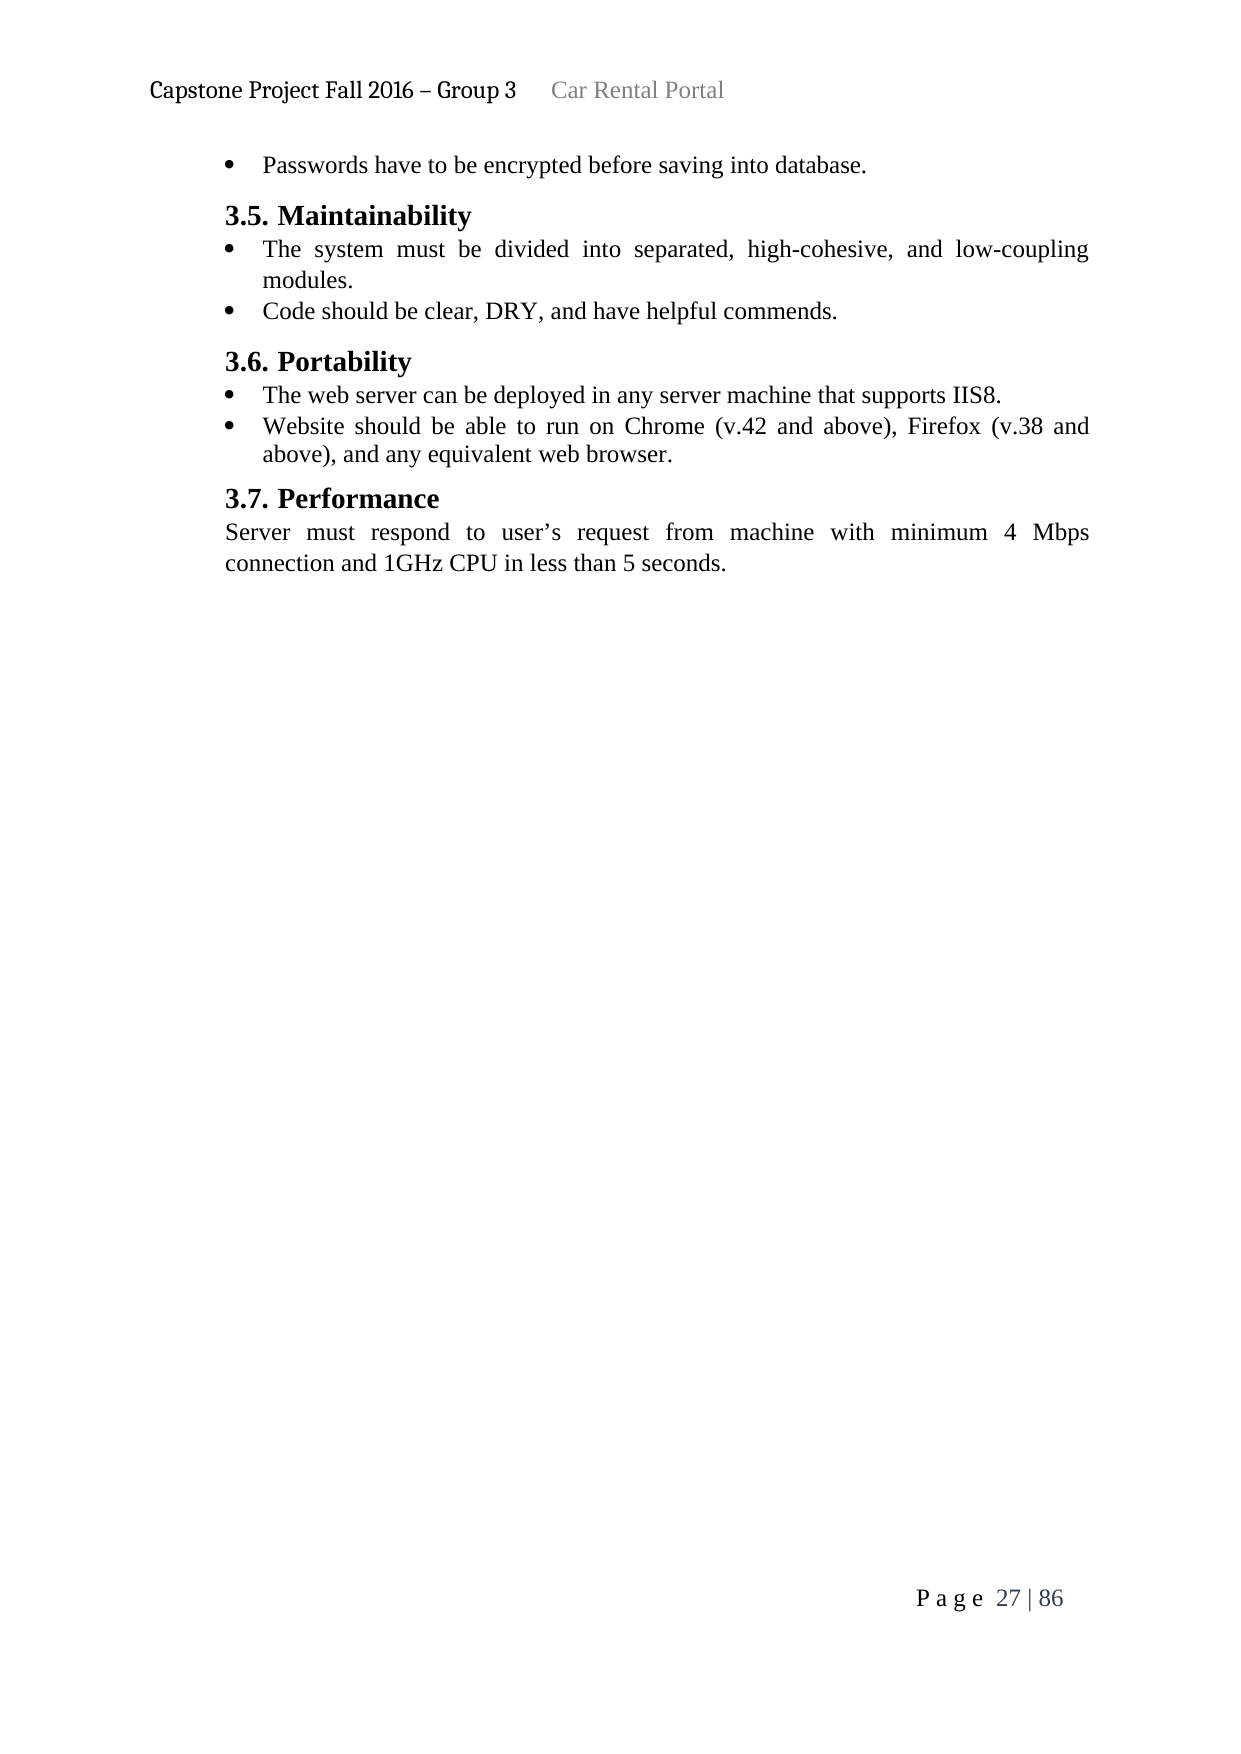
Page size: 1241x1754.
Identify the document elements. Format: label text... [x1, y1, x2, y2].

subtitle Performance [225, 481, 1090, 514]
list Code should be clear, DRY, and have helpful commends. [225, 296, 1090, 325]
subtitle Maintainability [225, 198, 1090, 231]
list Website should be able to run on Chrome (v.42 and above), Firefox (v.38 and above), and any equivalent web browser. [225, 411, 1090, 468]
subtitle Portability [225, 344, 1090, 377]
list The web server can be deployed in any server machine that supports IIS8. [225, 380, 1090, 408]
list Server must respond to user’s request from machine with minimum 4 Mbps connection and 1GHz CPU in less than 5 seconds. [225, 517, 1090, 577]
list The system must be divided into separated, high-cohesive, and low-coupling modules. [225, 234, 1090, 294]
list Passwords have to be encrypted before saving into database. [225, 150, 1090, 179]
